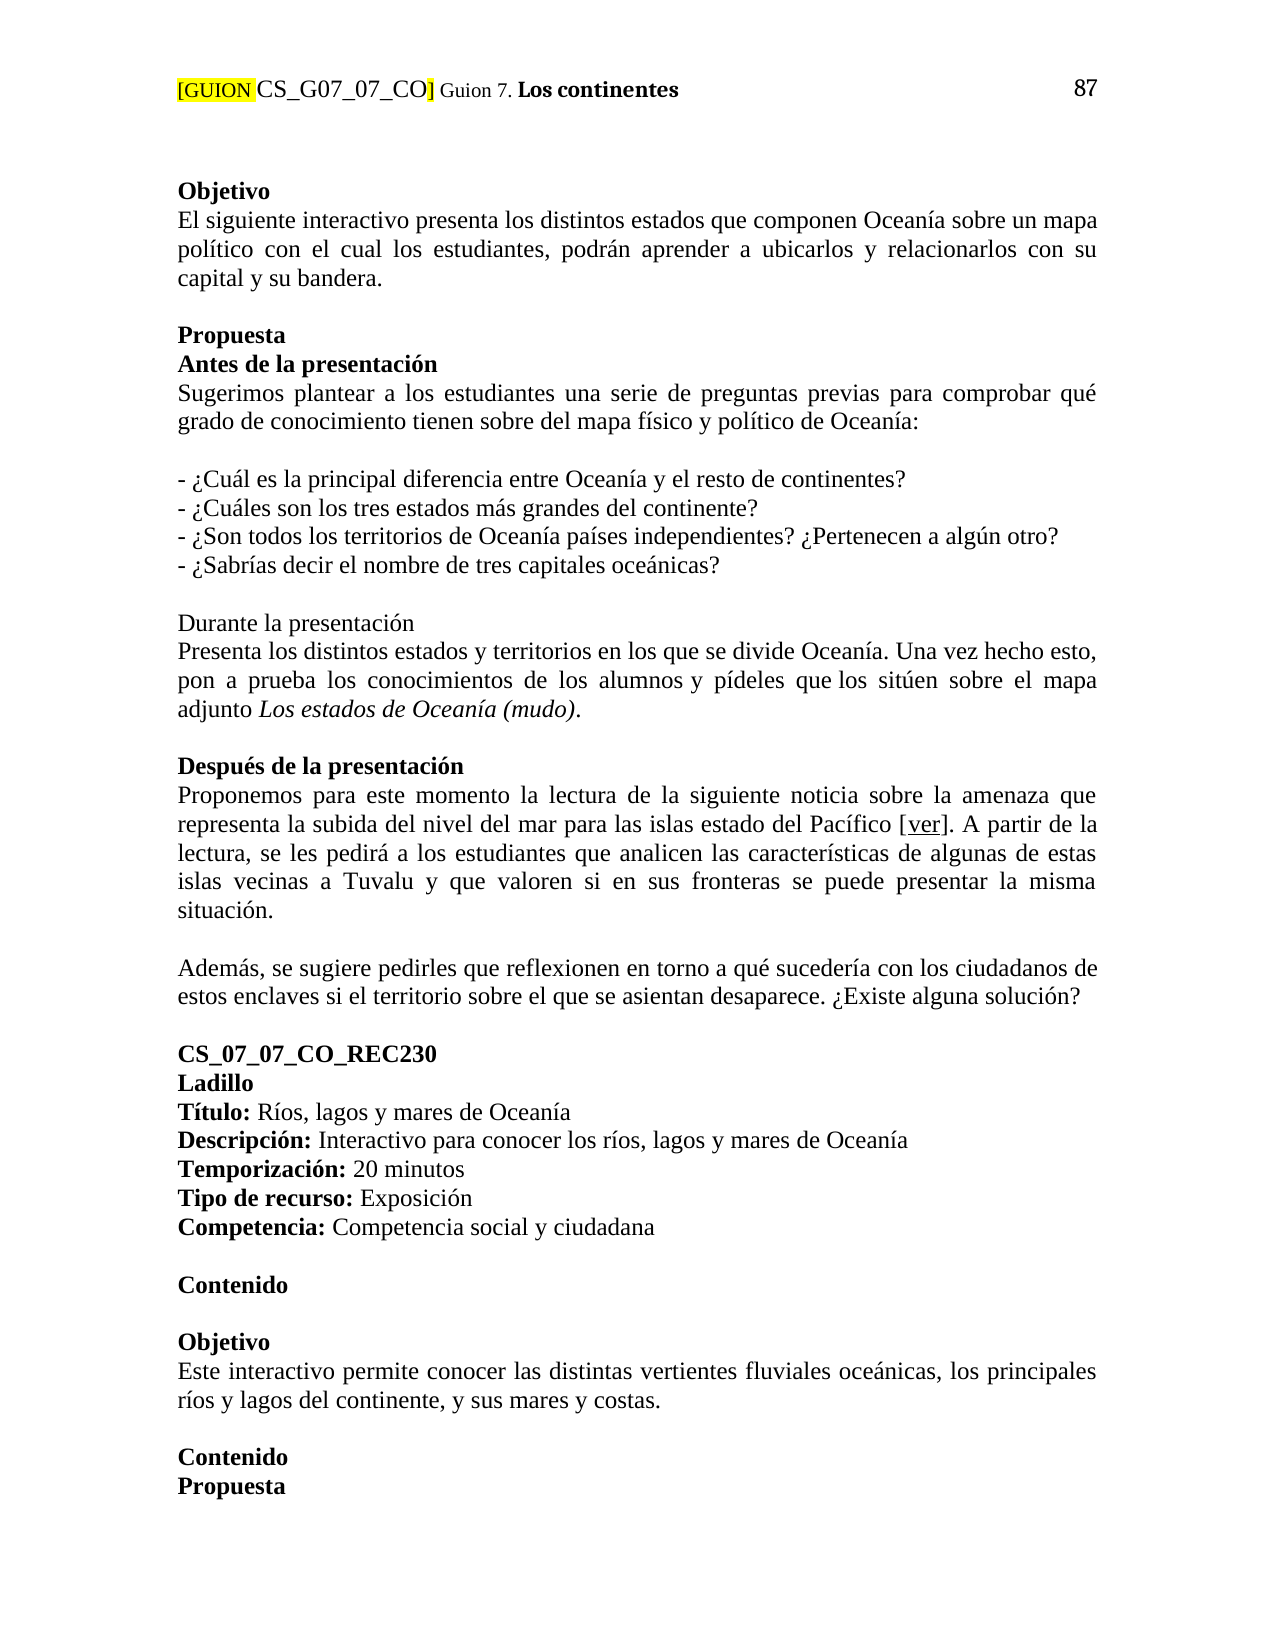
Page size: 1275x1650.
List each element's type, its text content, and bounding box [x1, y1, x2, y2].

text CS_07_07_CO_REC230 [177, 1039, 1098, 1068]
text Este interactivo permite conocer las distintas vertientes fluviales oceánicas, los principales ríos y lagos del continente, y sus mares y costas. [177, 1356, 1098, 1413]
text Tipo de recurso: Exposición [177, 1183, 1098, 1212]
text Contenido [177, 1270, 1098, 1298]
text Competencia: Competencia social y ciudadana [177, 1212, 1098, 1241]
text Proponemos para este momento la lectura de la siguiente noticia sobre la amenaza que representa la subida del nivel del mar para las islas estado del Pacífico [ver]. A partir de la lectura, se les pedirá a los estudiantes que analicen las características de algunas de estas islas vecinas a Tuvalu y que valoren si en sus fronteras se puede presentar la misma situación. [177, 780, 1098, 924]
text Temporización: 20 minutos [177, 1154, 1098, 1183]
text Objetivo [177, 1327, 1098, 1356]
text Ladillo [177, 1068, 1098, 1096]
text Descripción: Interactivo para conocer los ríos, lagos y mares de Oceanía [177, 1126, 1098, 1154]
subtitle Título: Ríos, lagos y mares de Oceanía [177, 1097, 1098, 1125]
text Antes de la presentación [177, 349, 1098, 378]
text Presenta los distintos estados y territorios en los que se divide Oceanía. Una vez hecho esto, pon a prueba los conocimientos de los alumnos y pídeles que los sitúen sobre el mapa adjunto Los estados de Oceanía (mudo). [177, 636, 1098, 723]
text Después de la presentación [177, 751, 1098, 780]
text Durante la presentación [177, 608, 1098, 636]
text Objetivo [177, 176, 1098, 205]
text - ¿Sabrías decir el nombre de tres capitales oceánicas? [177, 550, 1098, 579]
text - ¿Son todos los territorios de Oceanía países independientes? ¿Pertenecen a algún otro? [177, 521, 1098, 550]
text Propuesta [177, 320, 1098, 349]
text Además, se sugiere pedirles que reflexionen en torno a qué sucedería con los ciudadanos de estos enclaves si el territorio sobre el que se asientan desaparece. ¿Existe alguna solución? [177, 953, 1098, 1010]
text El siguiente interactivo presenta los distintos estados que componen Oceanía sobre un mapa político con el cual los estudiantes, podrán aprender a ubicarlos y relacionarlos con su capital y su bandera. [177, 205, 1098, 291]
text Propuesta [177, 1471, 1098, 1500]
text - ¿Cuáles son los tres estados más grandes del continente? [177, 493, 1098, 521]
text Contenido [177, 1442, 1098, 1471]
text - ¿Cuál es la principal diferencia entre Oceanía y el resto de continentes? [177, 464, 1098, 493]
text Sugerimos plantear a los estudiantes una serie de preguntas previas para comprobar qué grado de conocimiento tienen sobre del mapa físico y político de Oceanía: [177, 378, 1098, 435]
